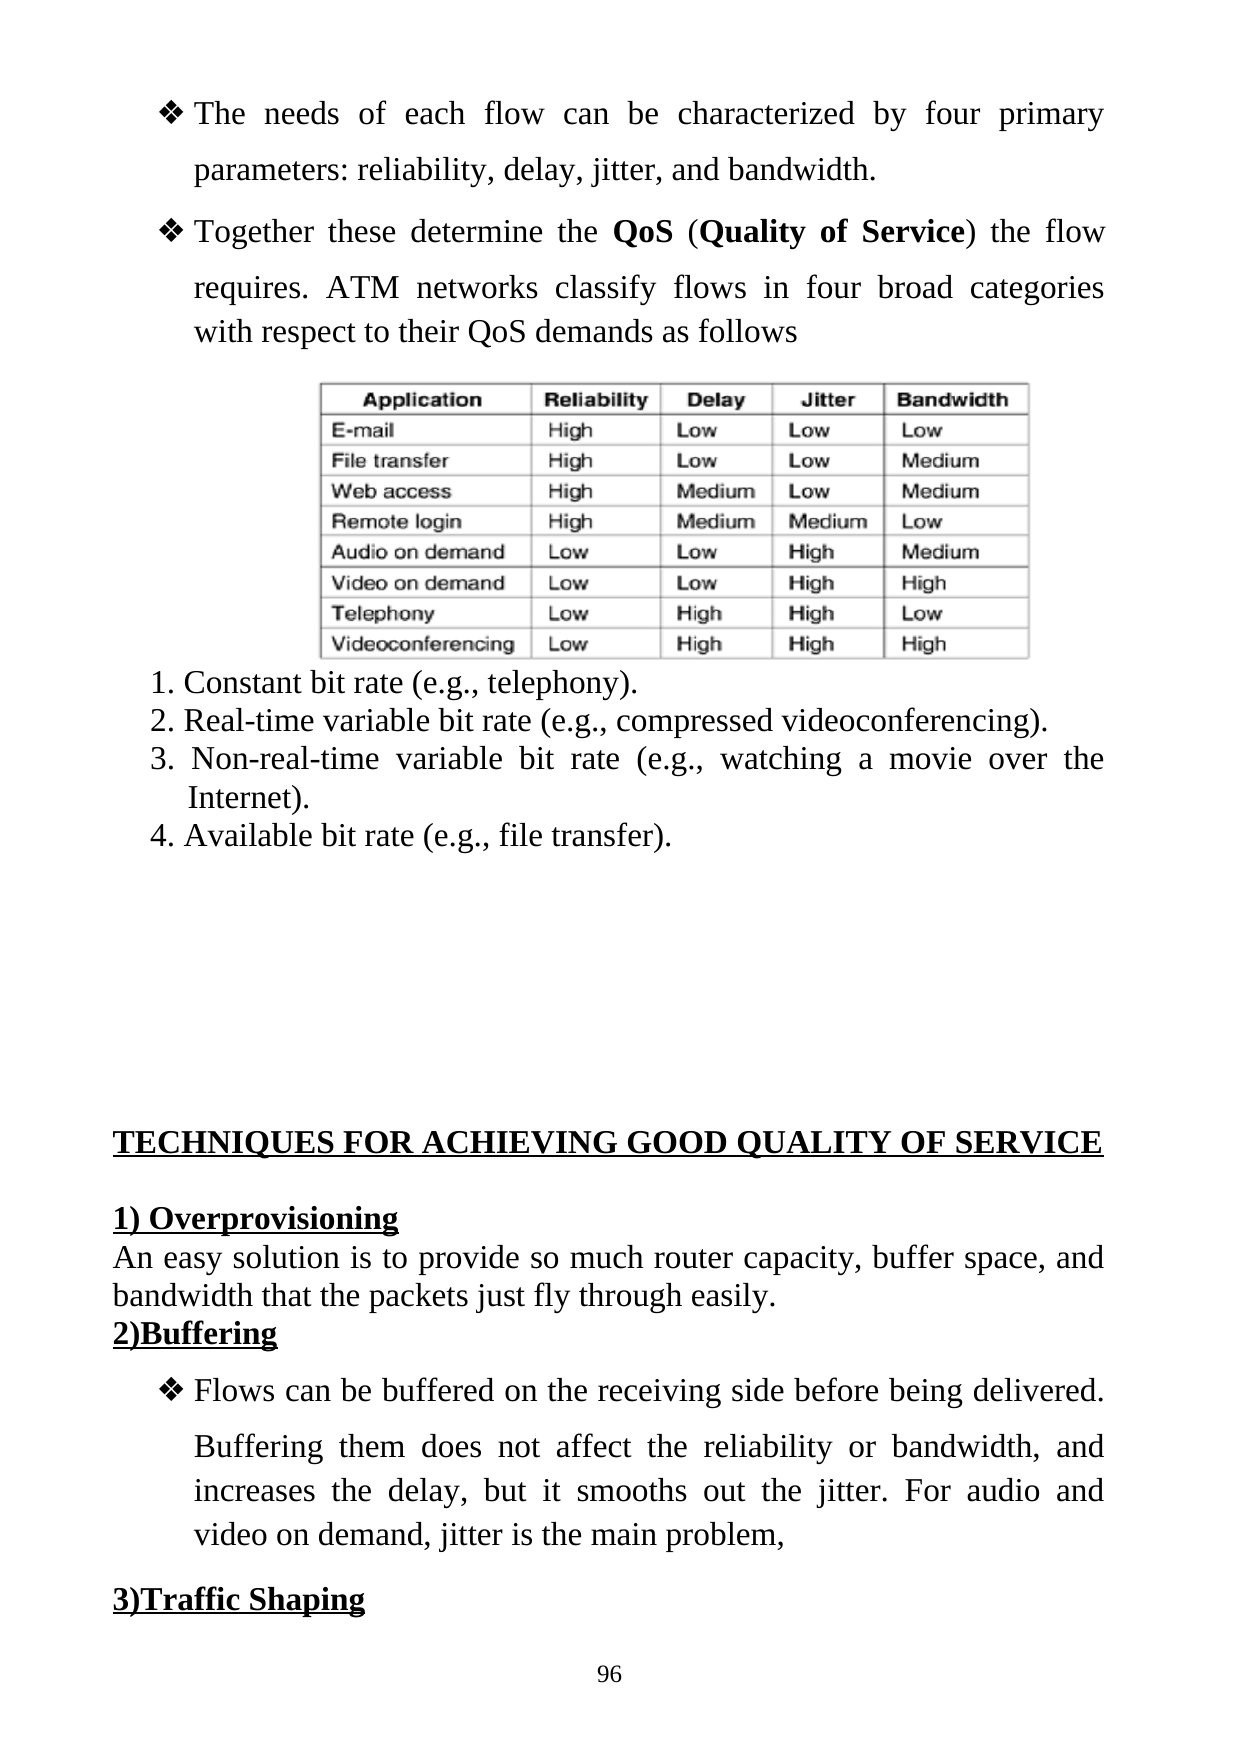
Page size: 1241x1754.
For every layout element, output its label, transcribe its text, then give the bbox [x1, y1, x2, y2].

text 3)Traffic Shaping [112, 1579, 1106, 1617]
text An easy solution is to provide so much router capacity, buffer space, and bandwidth that the packets just fly through easily. [112, 1237, 1106, 1313]
text 1) Overprovisioning [112, 1198, 1106, 1237]
text TECHNIQUES FOR ACHIEVING GOOD QUALITY OF SERVICE [112, 1122, 1106, 1160]
list The needs of each flow can be characterized by four primary parameters: reliability, delay, jitter, and bandwidth. [156, 75, 1106, 187]
picture [312, 376, 1037, 662]
list Together these determine the QoS (Quality of Service) the flow requires. ATM networks classify flows in four broad categories with respect to their QoS demands as follows [156, 193, 1106, 349]
text 2. Real-time variable bit rate (e.g., compressed videoconferencing). [150, 700, 1106, 738]
text 2)Buffering [112, 1313, 1106, 1352]
text 1. Constant bit rate (e.g., telephony). [150, 662, 1106, 700]
text 4. Available bit rate (e.g., file transfer). [150, 815, 1106, 853]
list Flows can be buffered on the receiving side before being delivered. Buffering them does not affect the reliability or bandwidth, and increases the delay, but it smooths out the jitter. For audio and video on demand, jitter is the main problem, [156, 1352, 1106, 1552]
text 3. Non-real-time variable bit rate (e.g., watching a movie over the Internet). [150, 738, 1106, 815]
